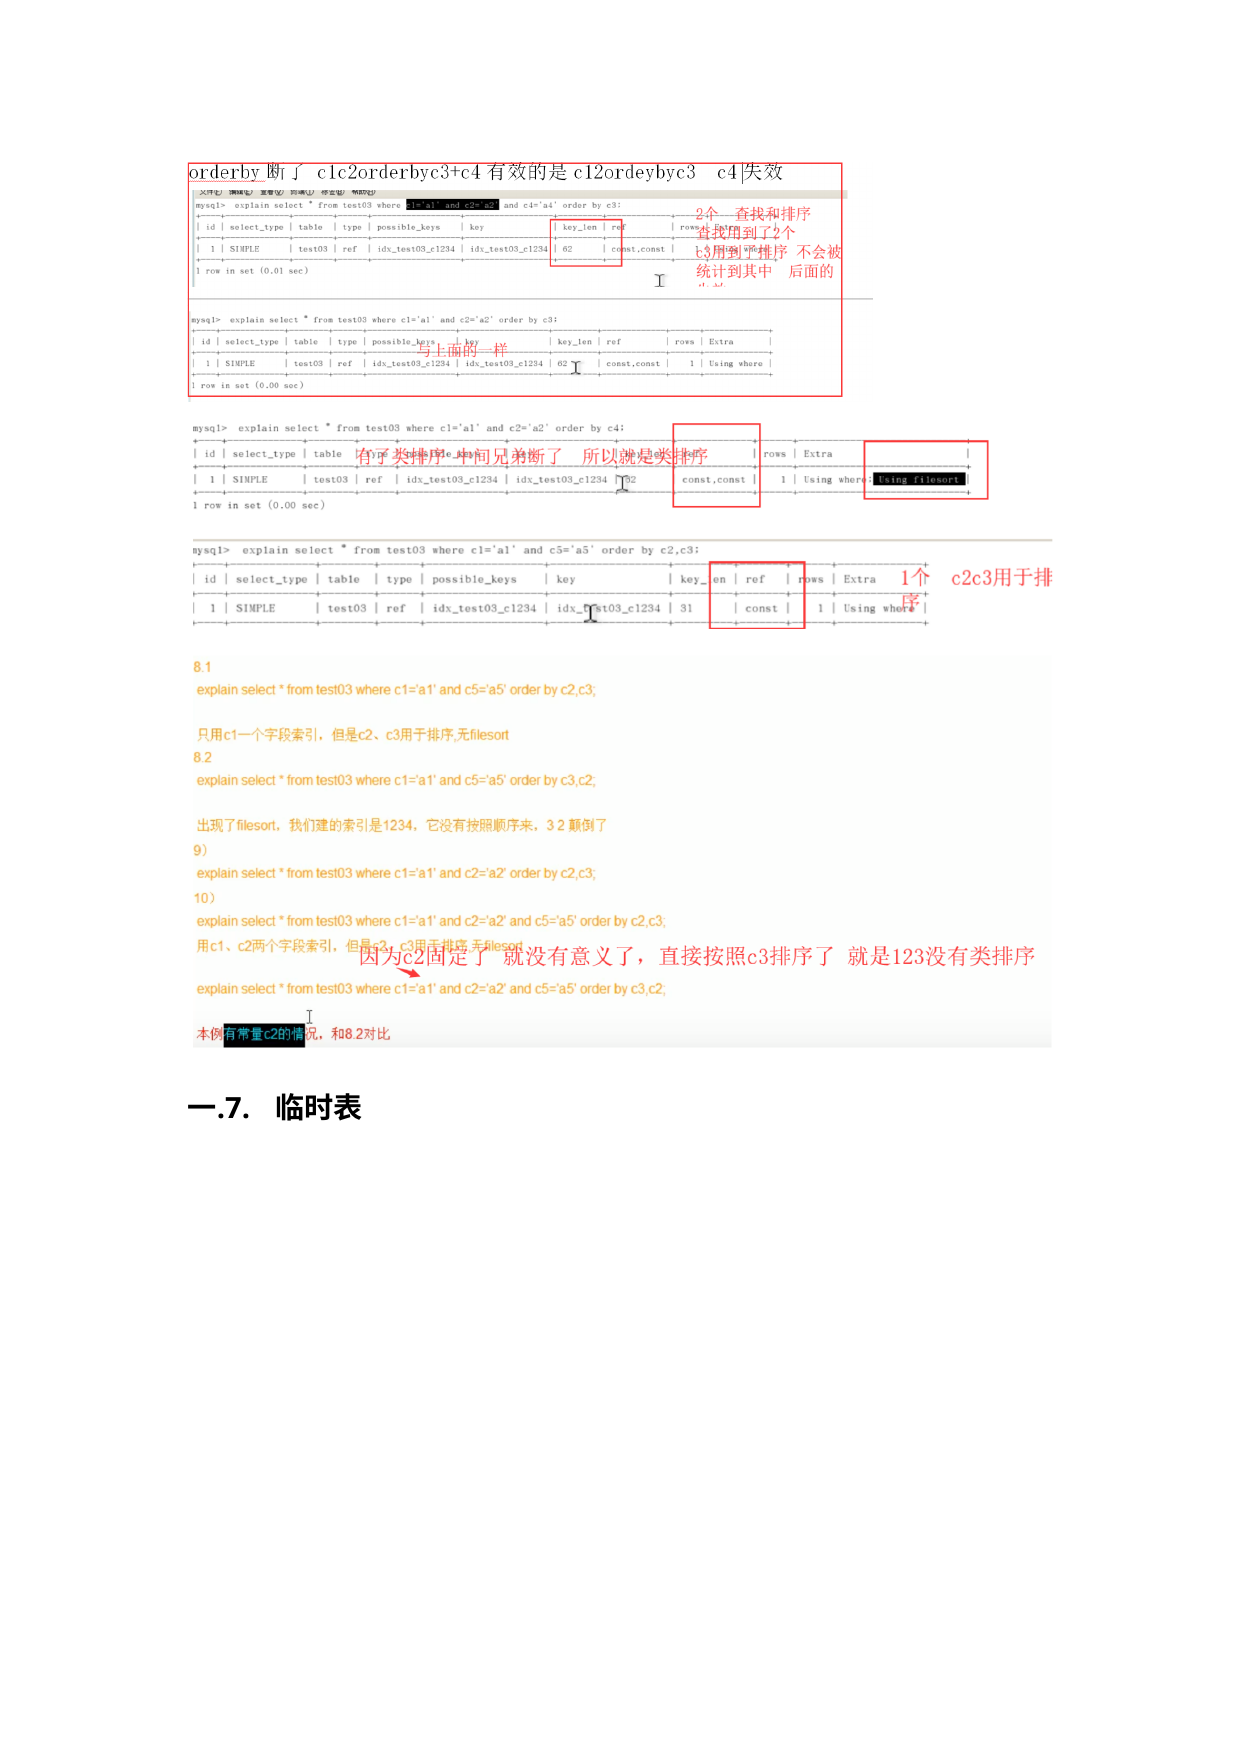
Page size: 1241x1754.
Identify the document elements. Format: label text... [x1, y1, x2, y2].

picture [187, 422, 1053, 1054]
picture [187, 162, 873, 402]
subtitle 临时表 [187, 1101, 1053, 1122]
